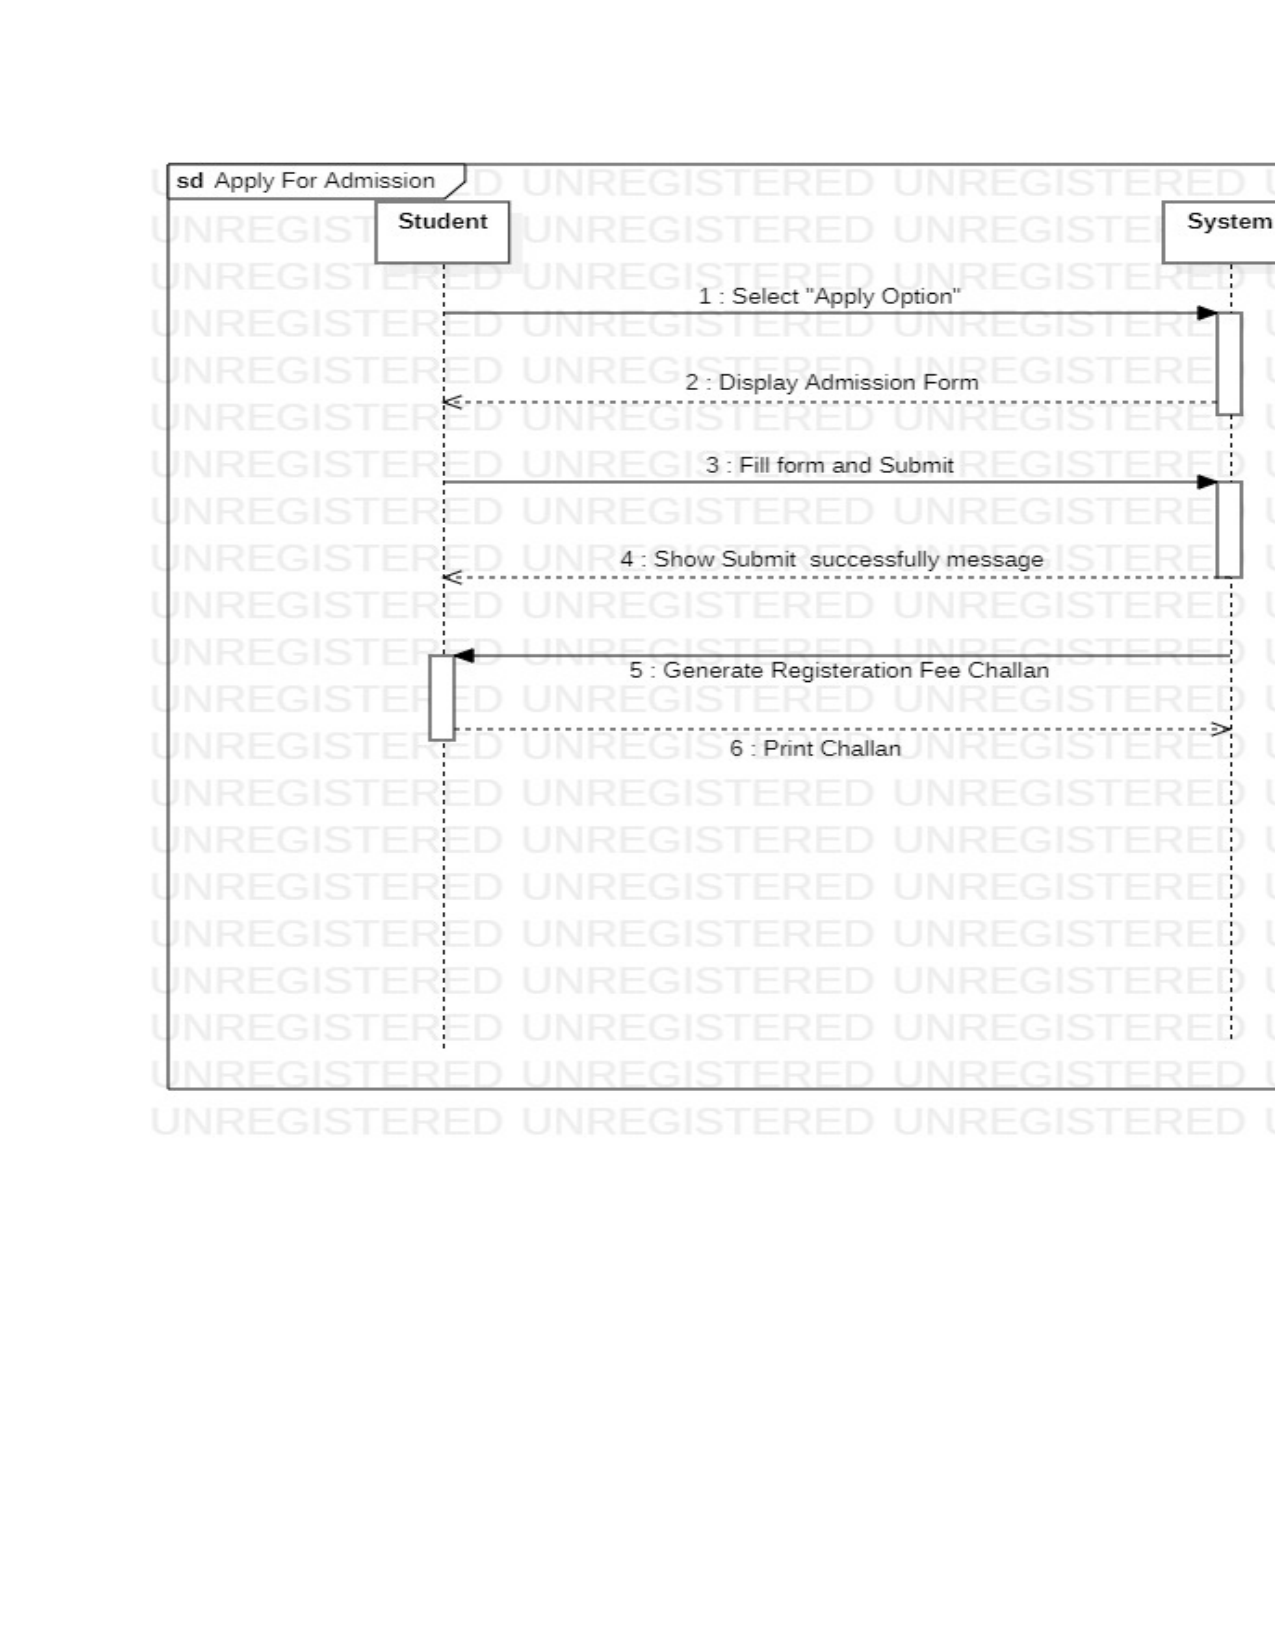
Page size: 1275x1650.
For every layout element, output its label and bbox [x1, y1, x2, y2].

picture [150, 150, 1275, 1152]
